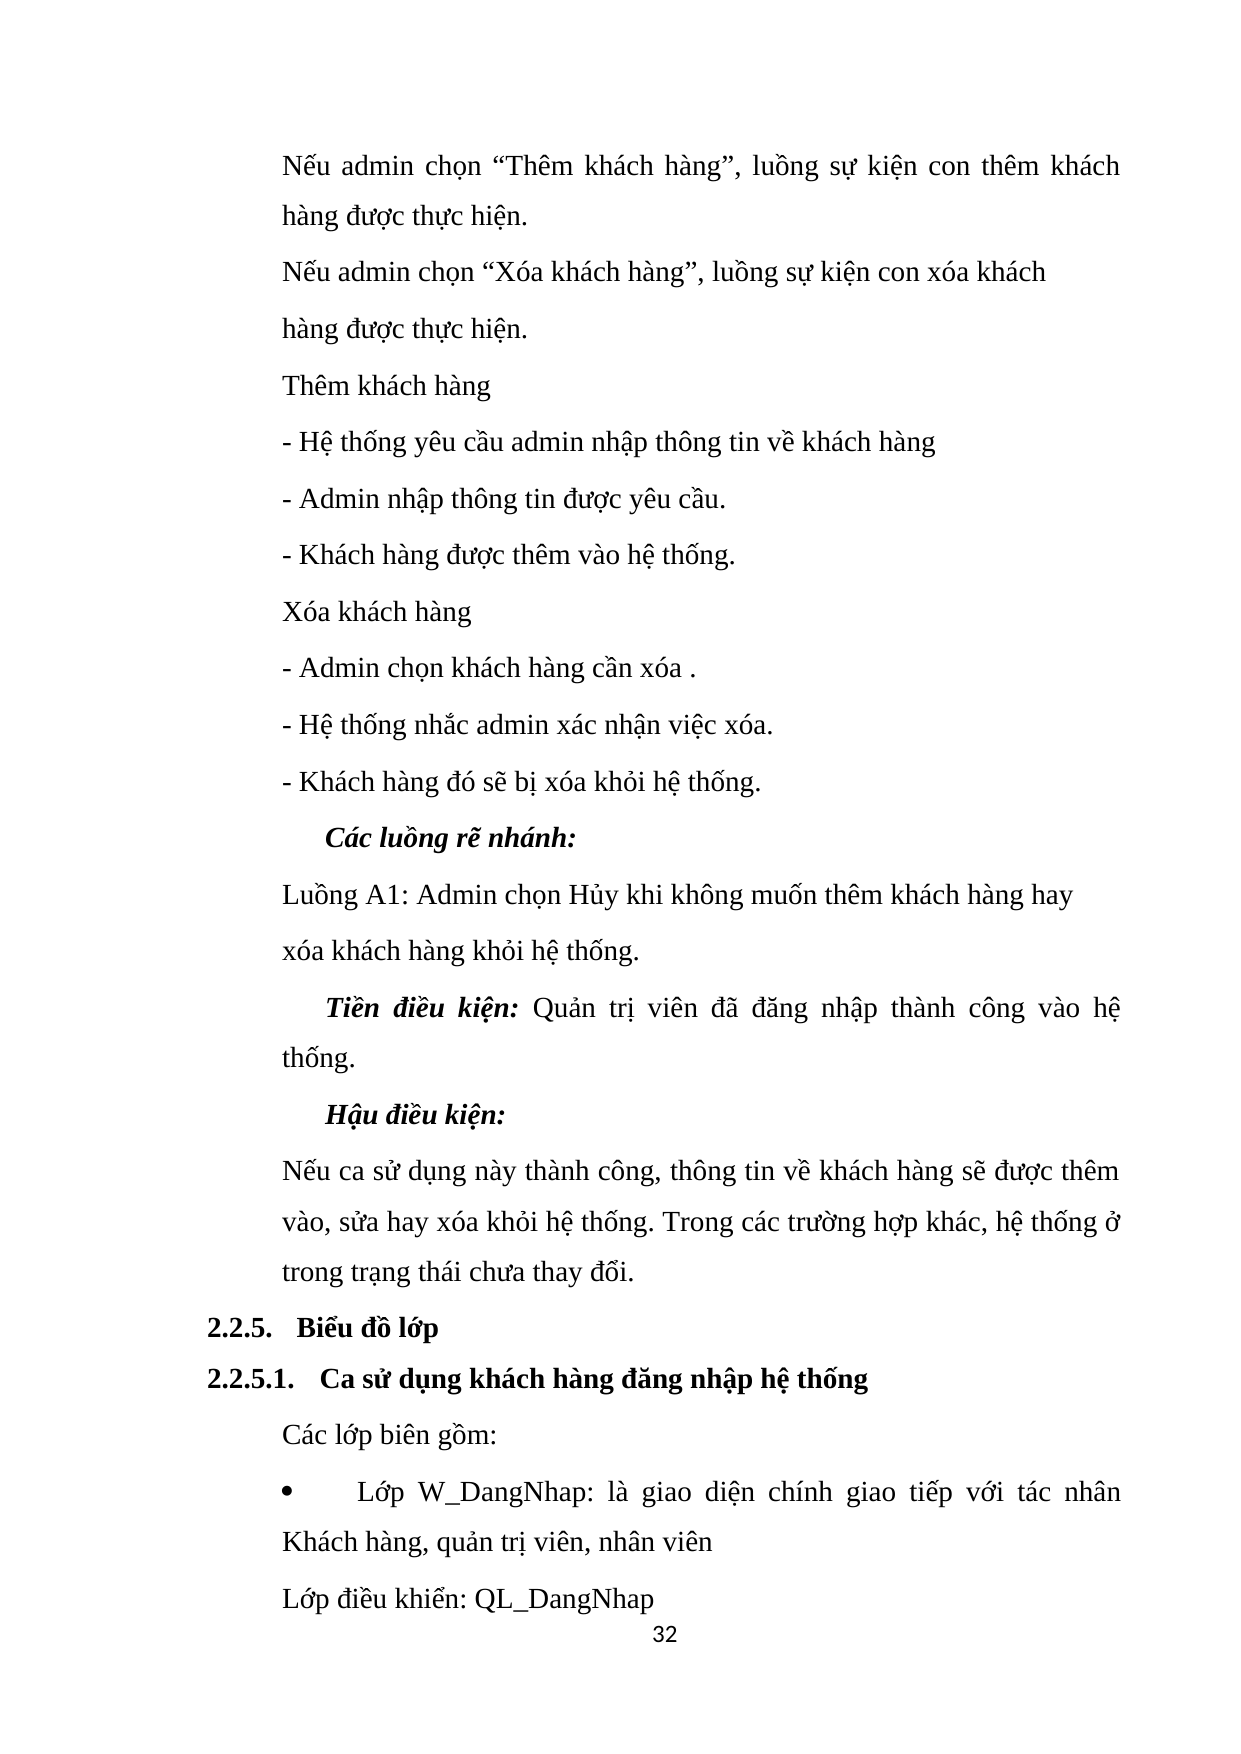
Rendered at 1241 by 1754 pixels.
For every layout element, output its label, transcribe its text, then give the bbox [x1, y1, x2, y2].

text Các lớp biên gồm: [207, 1417, 1122, 1451]
text Các luồng rẽ nhánh: [282, 820, 1122, 854]
text Xóa khách hàng [282, 594, 1122, 627]
text - Khách hàng đó sẽ bị xóa khỏi hệ thống. [282, 764, 1122, 797]
text Hậu điều kiện: [282, 1097, 1122, 1130]
list Biểu đồ lớp [207, 1311, 1122, 1344]
text - Khách hàng được thêm vào hệ thống. [282, 537, 1122, 571]
text Thêm khách hàng [282, 368, 1122, 401]
text Luồng A1: Admin chọn Hủy khi không muốn thêm khách hàng hay [282, 877, 1122, 910]
text - Hệ thống nhắc admin xác nhận việc xóa. [282, 707, 1122, 741]
text Nếu admin chọn “Thêm khách hàng”, luồng sự kiện con thêm khách hàng được thực hiện. [282, 148, 1122, 232]
text hàng được thực hiện. [282, 311, 1122, 345]
text Tiền điều kiện: Quản trị viên đã đăng nhập thành công vào hệ thống. [282, 990, 1122, 1074]
text - Admin chọn khách hàng cần xóa . [282, 651, 1122, 684]
text - Admin nhập thông tin được yêu cầu. [282, 481, 1122, 514]
list Lớp W_DangNhap: là giao diện chính giao tiếp với tác nhân Khách hàng, quản trị viên, nhân viên [282, 1474, 1122, 1558]
text - Hệ thống yêu cầu admin nhập thông tin về khách hàng [282, 424, 1122, 458]
list Ca sử dụng khách hàng đăng nhập hệ thống [207, 1361, 1122, 1394]
text Nếu admin chọn “Xóa khách hàng”, luồng sự kiện con xóa khách [282, 254, 1122, 288]
text Nếu ca sử dụng này thành công, thông tin về khách hàng sẽ được thêm vào, sửa hay xóa khỏi hệ thống. Trong các trường hợp khác, hệ thống ở trong trạng thái chưa thay đổi. [282, 1153, 1122, 1287]
text xóa khách hàng khỏi hệ thống. [282, 933, 1122, 967]
text Lớp điều khiển: QL_DangNhap [282, 1581, 1122, 1614]
